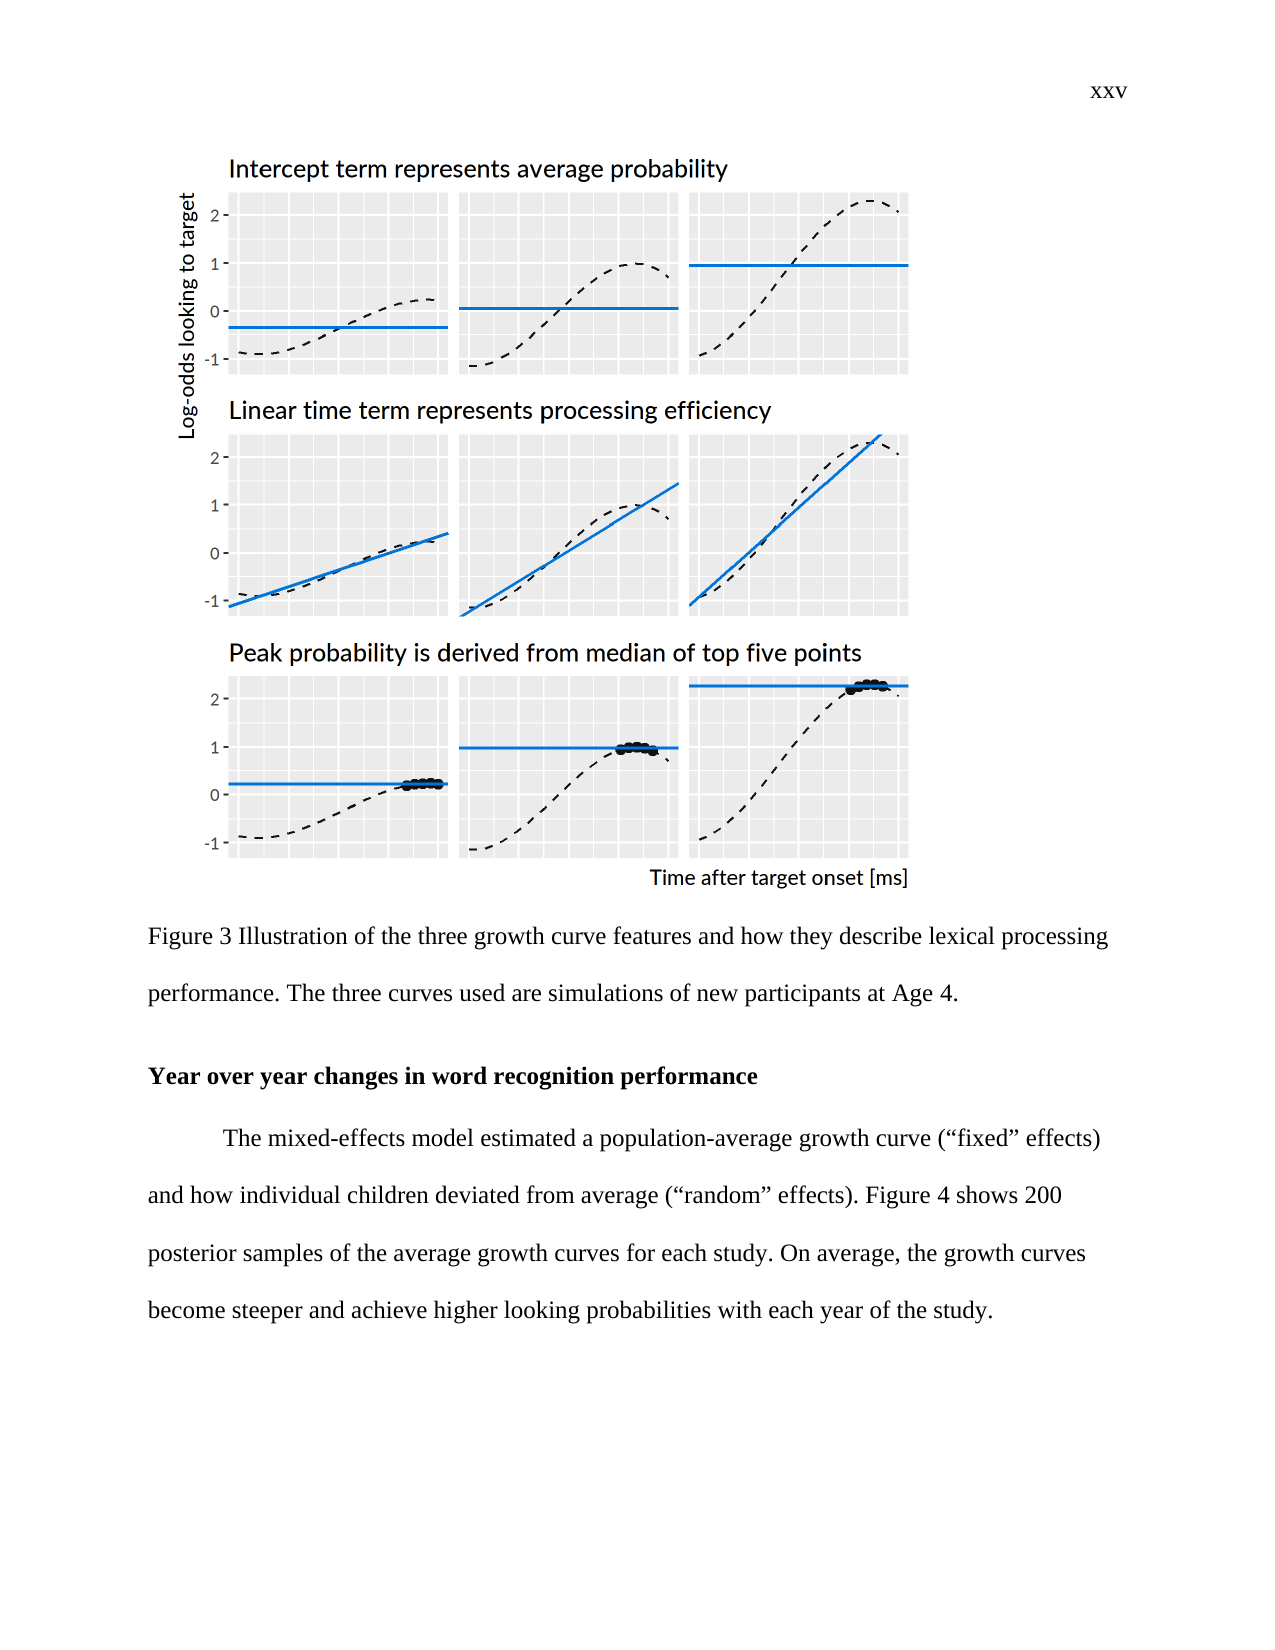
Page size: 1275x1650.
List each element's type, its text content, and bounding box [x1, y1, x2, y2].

picture [166, 147, 919, 901]
subtitle Year over year changes in word recognition performance [148, 1061, 1127, 1090]
text Figure 3 Illustration of the three growth curve features and how they describe lexical processing performance. The three curves used are simulations of new participants at Age 4. [148, 921, 1127, 1007]
text The mixed-effects model estimated a population-average growth curve (“fixed” effects) and how individual children deviated from average (“random” effects). Figure 4 shows 200 posterior samples of the average growth curves for each study. On average, the growth curves become steeper and achieve higher looking probabilities with each year of the study. [148, 1123, 1127, 1324]
